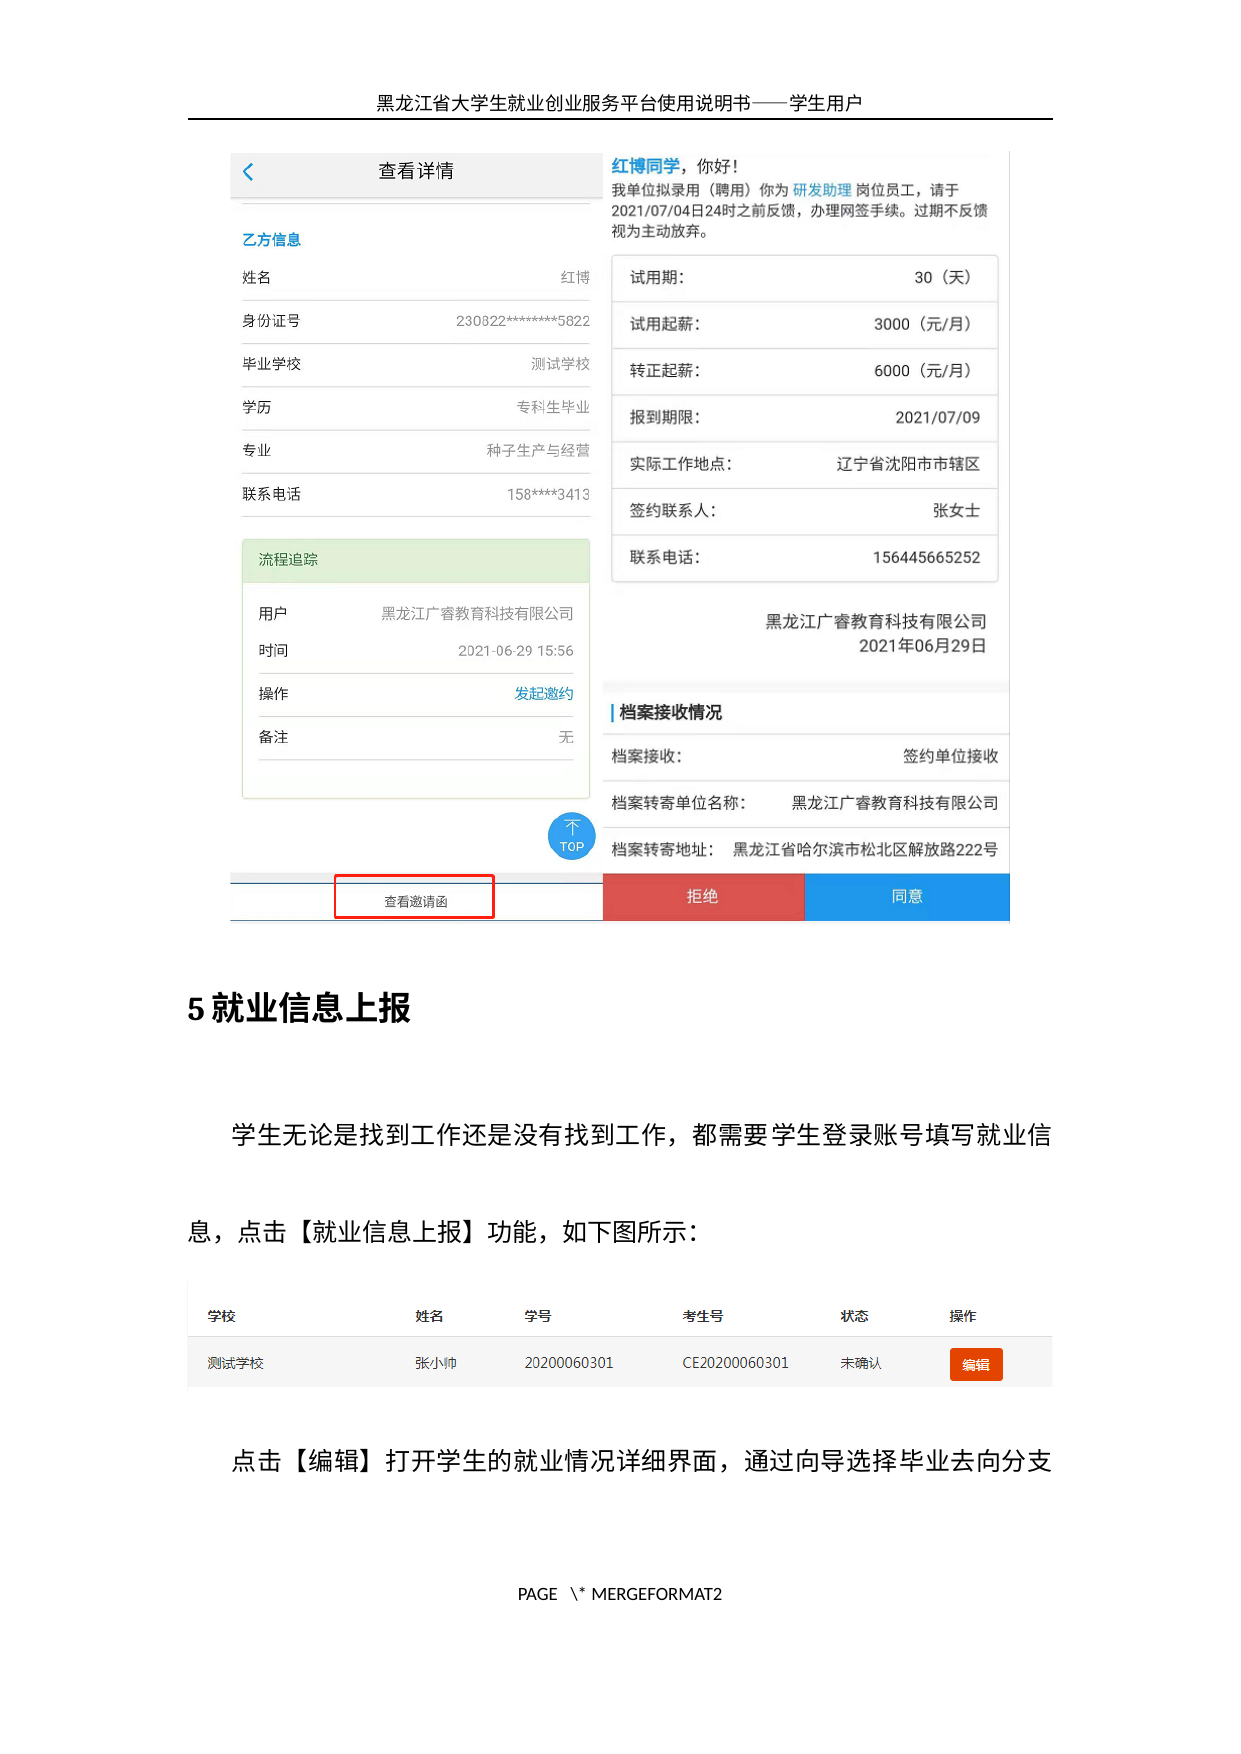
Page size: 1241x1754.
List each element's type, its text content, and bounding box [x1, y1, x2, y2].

picture [187, 1281, 1053, 1392]
picture [230, 151, 1010, 924]
subtitle 5就业信息上报 [187, 973, 1053, 1038]
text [187, 1427, 1053, 1492]
text 学生无论是找到工作还是没有找到工作，都需要学生登录账号填写就业信息，点击【就业信息上报】功能，如下图所示： [187, 1101, 1053, 1263]
